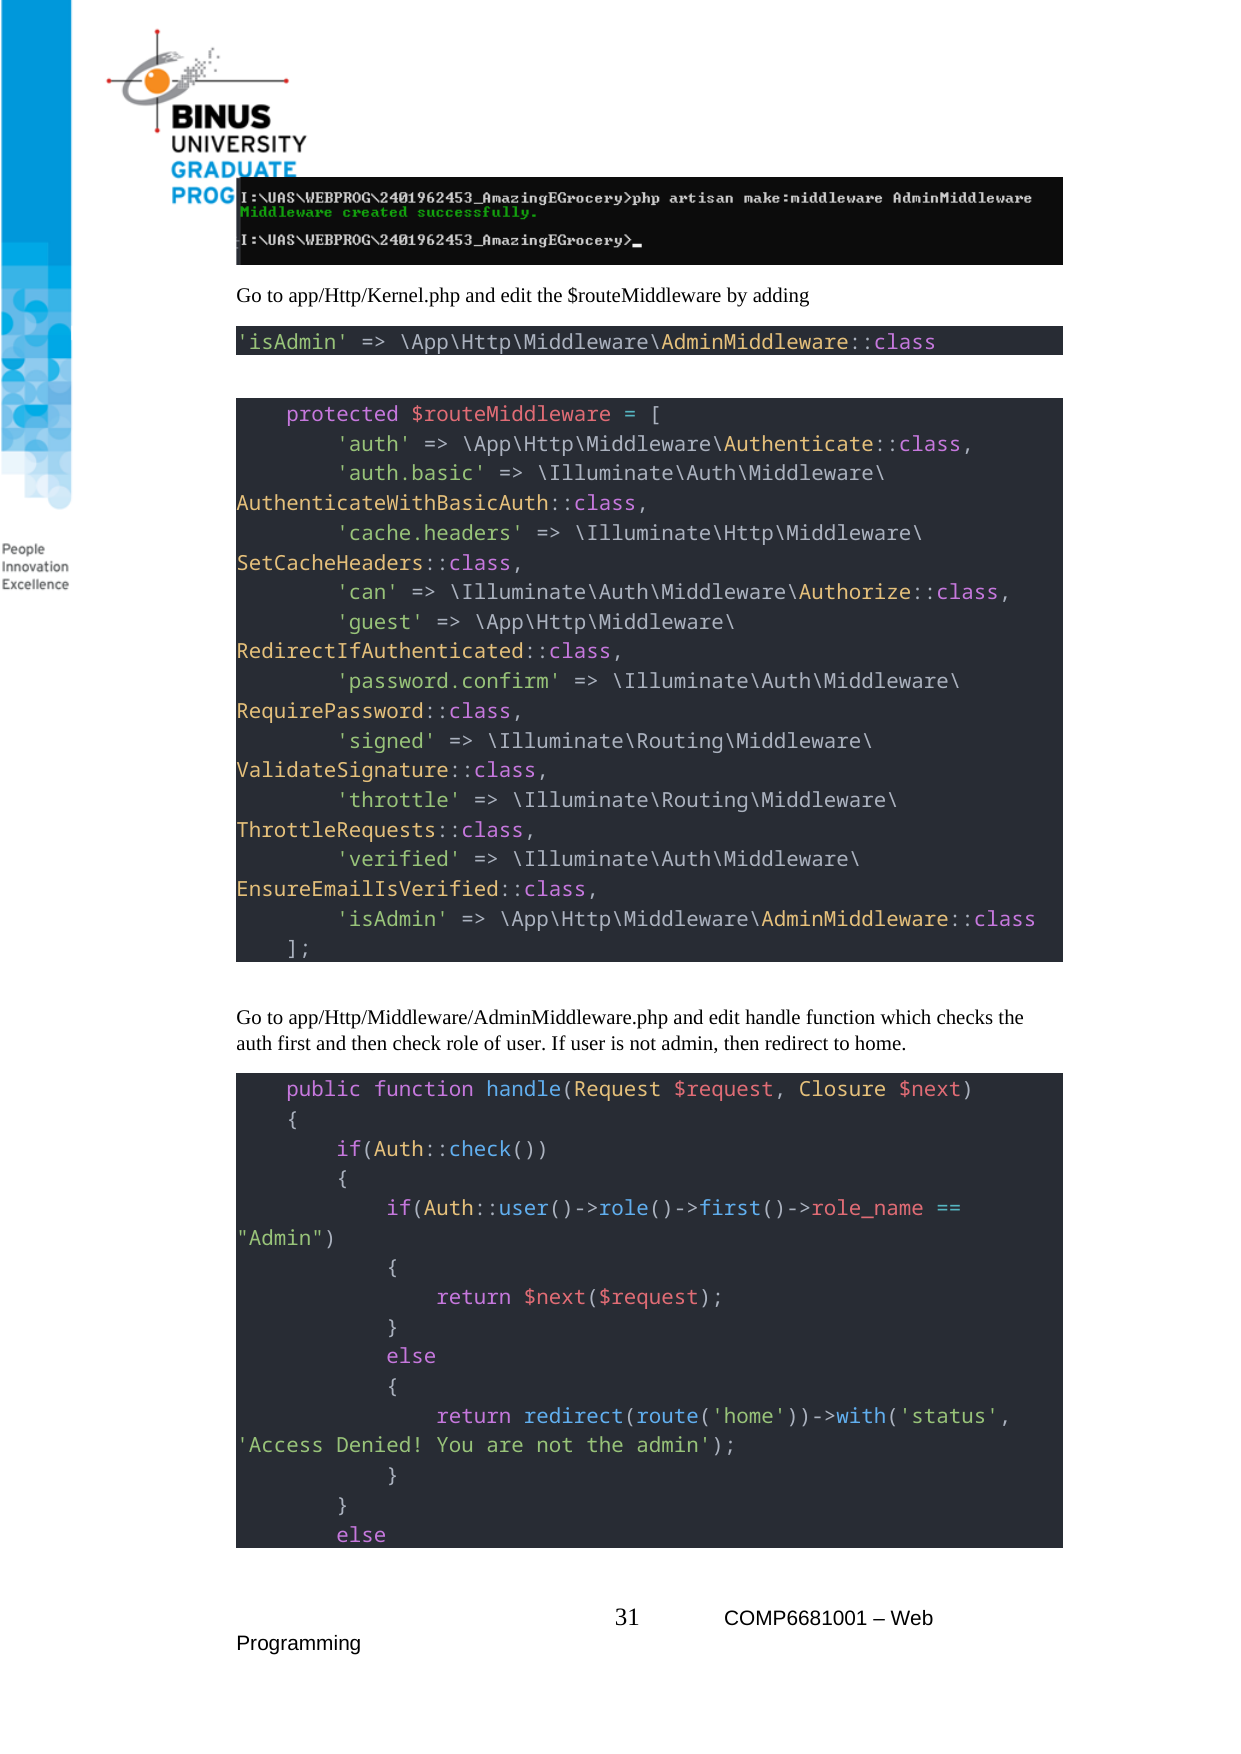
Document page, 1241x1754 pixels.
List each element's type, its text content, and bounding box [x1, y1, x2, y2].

text return redirect(route('home'))->with('status', 'Access Denied! You are not the admin'); [236, 1400, 1063, 1459]
text if(Auth::user()->role()->first()->role_name == "Admin") [236, 1192, 1063, 1251]
text 'throttle' => \Illuminate\Routing\Middleware\ThrottleRequests::class, [236, 784, 1063, 843]
text 'password.confirm' => \Illuminate\Auth\Middleware\RequirePassword::class, [236, 665, 1063, 724]
text { [236, 1370, 1063, 1400]
text public function handle(Request $request, Closure $next) [236, 1073, 1063, 1103]
text 'guest' => \App\Http\Middleware\RedirectIfAuthenticated::class, [236, 606, 1063, 665]
text 'signed' => \Illuminate\Routing\Middleware\ValidateSignature::class, [236, 724, 1063, 784]
text } [236, 1489, 1063, 1518]
text 'verified' => \Illuminate\Auth\Middleware\EnsureEmailIsVerified::class, [236, 843, 1063, 903]
text return $next($request); [236, 1281, 1063, 1311]
text { [236, 1162, 1063, 1192]
text 'can' => \Illuminate\Auth\Middleware\Authorize::class, [236, 576, 1063, 606]
text Go to app/Http/Middleware/AdminMiddleware.php and edit handle function which checks the auth first and then check role of user. If user is not admin, then redirect to home. [236, 1004, 1063, 1054]
text Go to app/Http/Kernel.php and edit the $routeMiddleware by adding [236, 283, 1063, 307]
text { [236, 1103, 1063, 1132]
text } [236, 1459, 1063, 1489]
text 'isAdmin' => \App\Http\Middleware\AdminMiddleware::class [236, 326, 1063, 355]
picture [0, 0, 1063, 606]
text 'cache.headers' => \Illuminate\Http\Middleware\SetCacheHeaders::class, [236, 517, 1063, 576]
text ]; [236, 932, 1063, 962]
text else [236, 1518, 1063, 1548]
text 'auth' => \App\Http\Middleware\Authenticate::class, [236, 428, 1063, 457]
text 'auth.basic' => \Illuminate\Auth\Middleware\AuthenticateWithBasicAuth::class, [236, 457, 1063, 517]
text if(Auth::check()) [236, 1132, 1063, 1162]
text else [236, 1340, 1063, 1370]
text 'isAdmin' => \App\Http\Middleware\AdminMiddleware::class [236, 903, 1063, 932]
text } [236, 1311, 1063, 1340]
text protected $routeMiddleware = [ [236, 398, 1063, 428]
text { [236, 1251, 1063, 1281]
